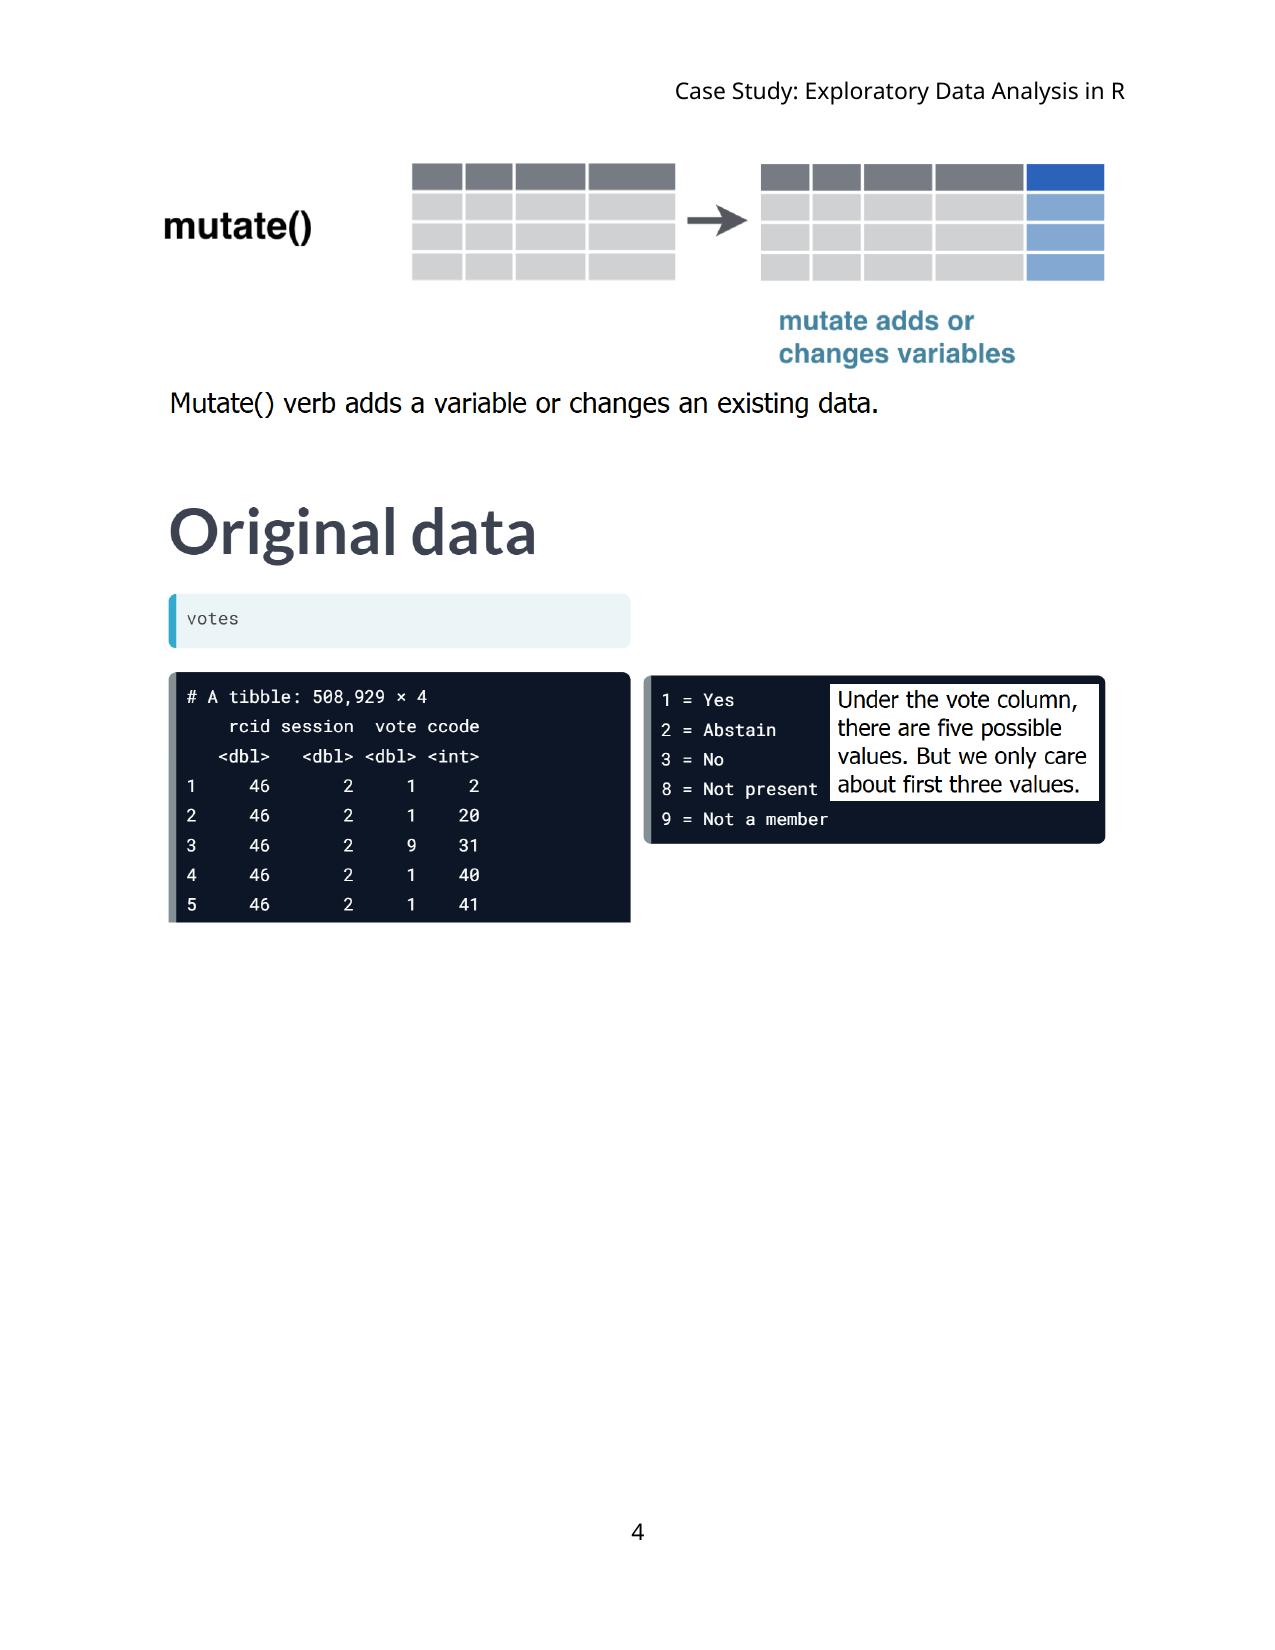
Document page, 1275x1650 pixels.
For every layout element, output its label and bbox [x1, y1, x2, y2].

picture [150, 150, 1125, 429]
picture [150, 498, 1125, 939]
